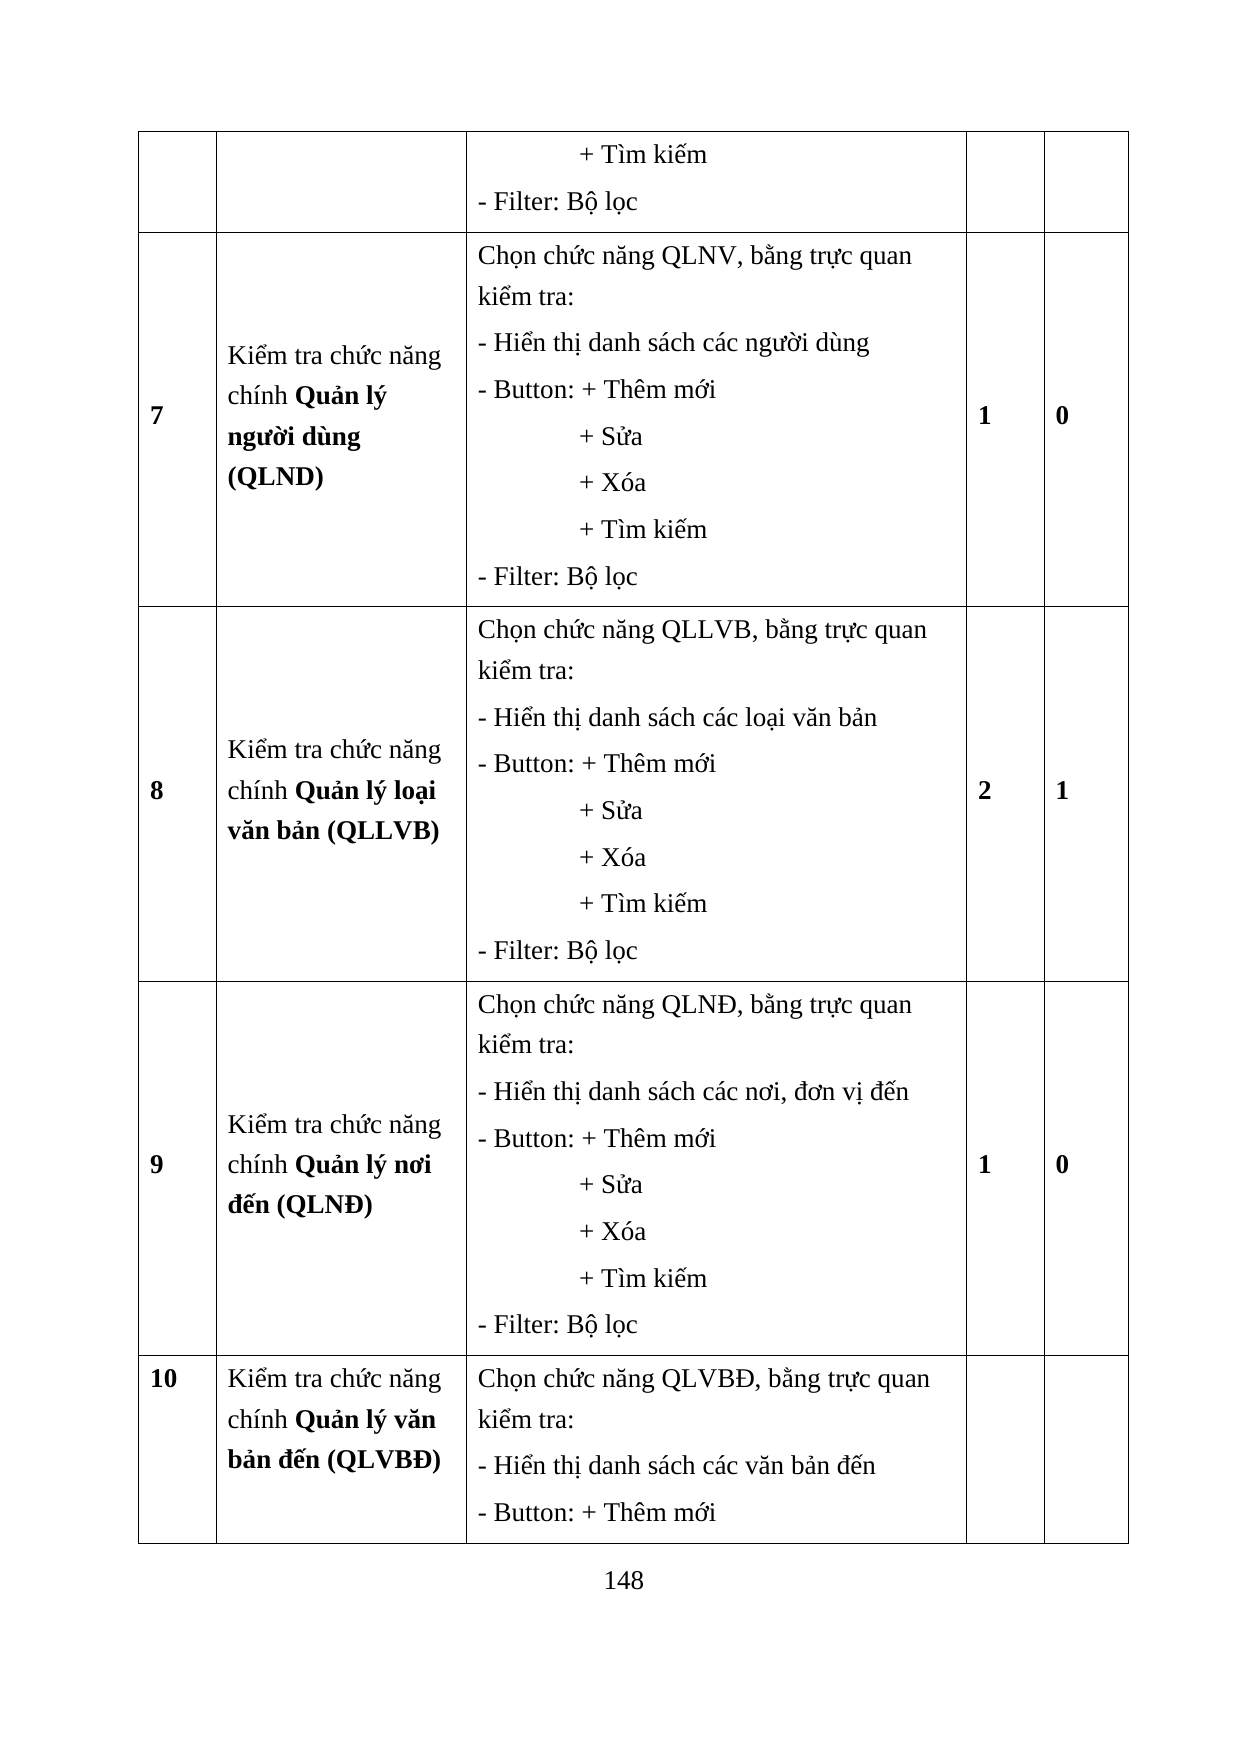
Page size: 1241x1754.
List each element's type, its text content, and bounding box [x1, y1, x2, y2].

table_cell Kiểm tra chức năng chính Quản lý người dùng (QLND) [217, 233, 466, 606]
table_cell 1 [967, 982, 1044, 1355]
table_cell 1 [967, 233, 1044, 606]
table_cell 7 [139, 233, 216, 606]
table_cell 9 [139, 982, 216, 1355]
table_cell 2 [967, 132, 1044, 232]
table_cell 1 [1045, 607, 1128, 981]
table_cell 6 [139, 132, 216, 232]
table_cell 2 [967, 607, 1044, 981]
table_cell Kiểm tra chức năng chính Quản lý loại văn bản (QLLVB) [217, 607, 466, 981]
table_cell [467, 1356, 966, 1543]
table_cell [967, 1356, 1044, 1543]
table_cell Chọn chức năng QLNĐ, bằng trực quan kiểm tra: - Hiển thị danh sách các nơi, đơn vị đến - Button: + Thêm mới + Sửa + Xóa + Tìm kiếm - Filter: Bộ lọc [467, 982, 966, 1355]
table_cell [1045, 1356, 1128, 1543]
table_cell Chọn chức năng QLNV, bằng trực quan kiểm tra: - Hiển thị danh sách các người dùng - Button: + Thêm mới + Sửa + Xóa + Tìm kiếm - Filter: Bộ lọc [467, 233, 966, 606]
table_cell 8 [139, 607, 216, 981]
table_cell Kiểm tra chức năng chính Quản lý nơi đến (QLNĐ) [217, 982, 466, 1355]
table_cell 0 [1045, 233, 1128, 606]
table_cell Chọn chức năng QLLVB, bằng trực quan kiểm tra: - Hiển thị danh sách các loại văn bản - Button: + Thêm mới + Sửa + Xóa + Tìm kiếm - Filter: Bộ lọc [467, 607, 966, 981]
table_cell 0 [1045, 982, 1128, 1355]
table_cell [217, 132, 466, 232]
table_cell 10 [139, 1356, 216, 1543]
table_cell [217, 1356, 466, 1543]
table_cell 1 [1045, 132, 1128, 232]
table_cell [467, 132, 966, 232]
